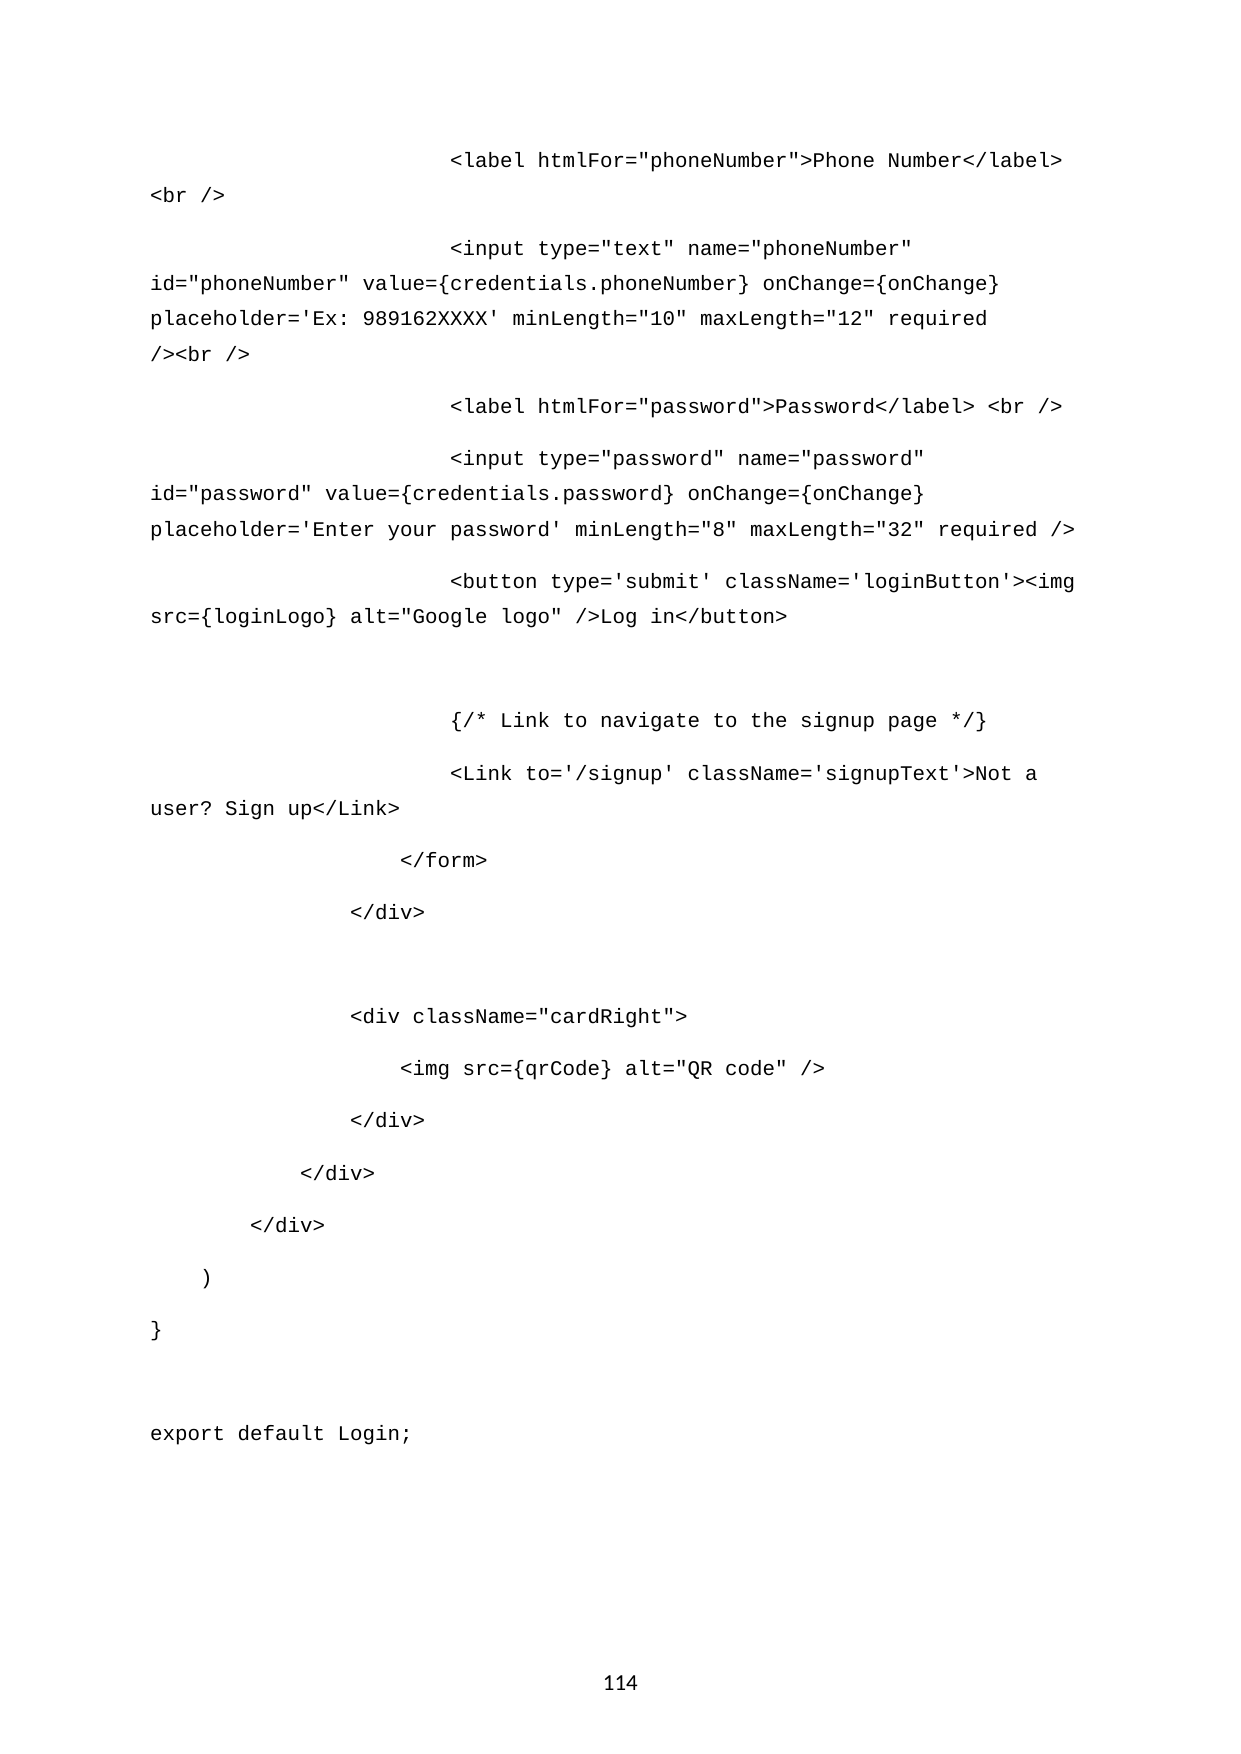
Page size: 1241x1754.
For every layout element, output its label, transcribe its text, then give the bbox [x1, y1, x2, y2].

text <label htmlFor="password">Password</label> <br /> [150, 396, 1090, 419]
text <label htmlFor="phoneNumber">Phone Number</label> <br /> [150, 150, 1090, 209]
text </div> [150, 1162, 1090, 1186]
text </div> [150, 902, 1090, 926]
text <div className="cardRight"> [150, 1006, 1090, 1030]
text } [150, 1319, 1090, 1342]
text <input type="text" name="phoneNumber" id="phoneNumber" value={credentials.phoneNumber} onChange={onChange} placeholder='Ex: 989162XXXX' minLength="10" maxLength="12" required /><br /> [150, 237, 1090, 367]
text </div> [150, 1214, 1090, 1238]
text <button type='submit' className='loginButton'><img src={loginLogo} alt="Google logo" />Log in</button> [150, 571, 1090, 630]
text </div> [150, 1110, 1090, 1134]
text export default Login; [150, 1423, 1090, 1447]
text </form> [150, 850, 1090, 874]
text <img src={qrCode} alt="QR code" /> [150, 1058, 1090, 1082]
text ) [150, 1267, 1090, 1290]
text {/* Link to navigate to the signup page */} [150, 710, 1090, 734]
text <Link to='/signup' className='signupText'>Not a user? Sign up</Link> [150, 762, 1090, 822]
text <input type="password" name="password" id="password" value={credentials.password} onChange={onChange} placeholder='Enter your password' minLength="8" maxLength="32" required /> [150, 448, 1090, 542]
